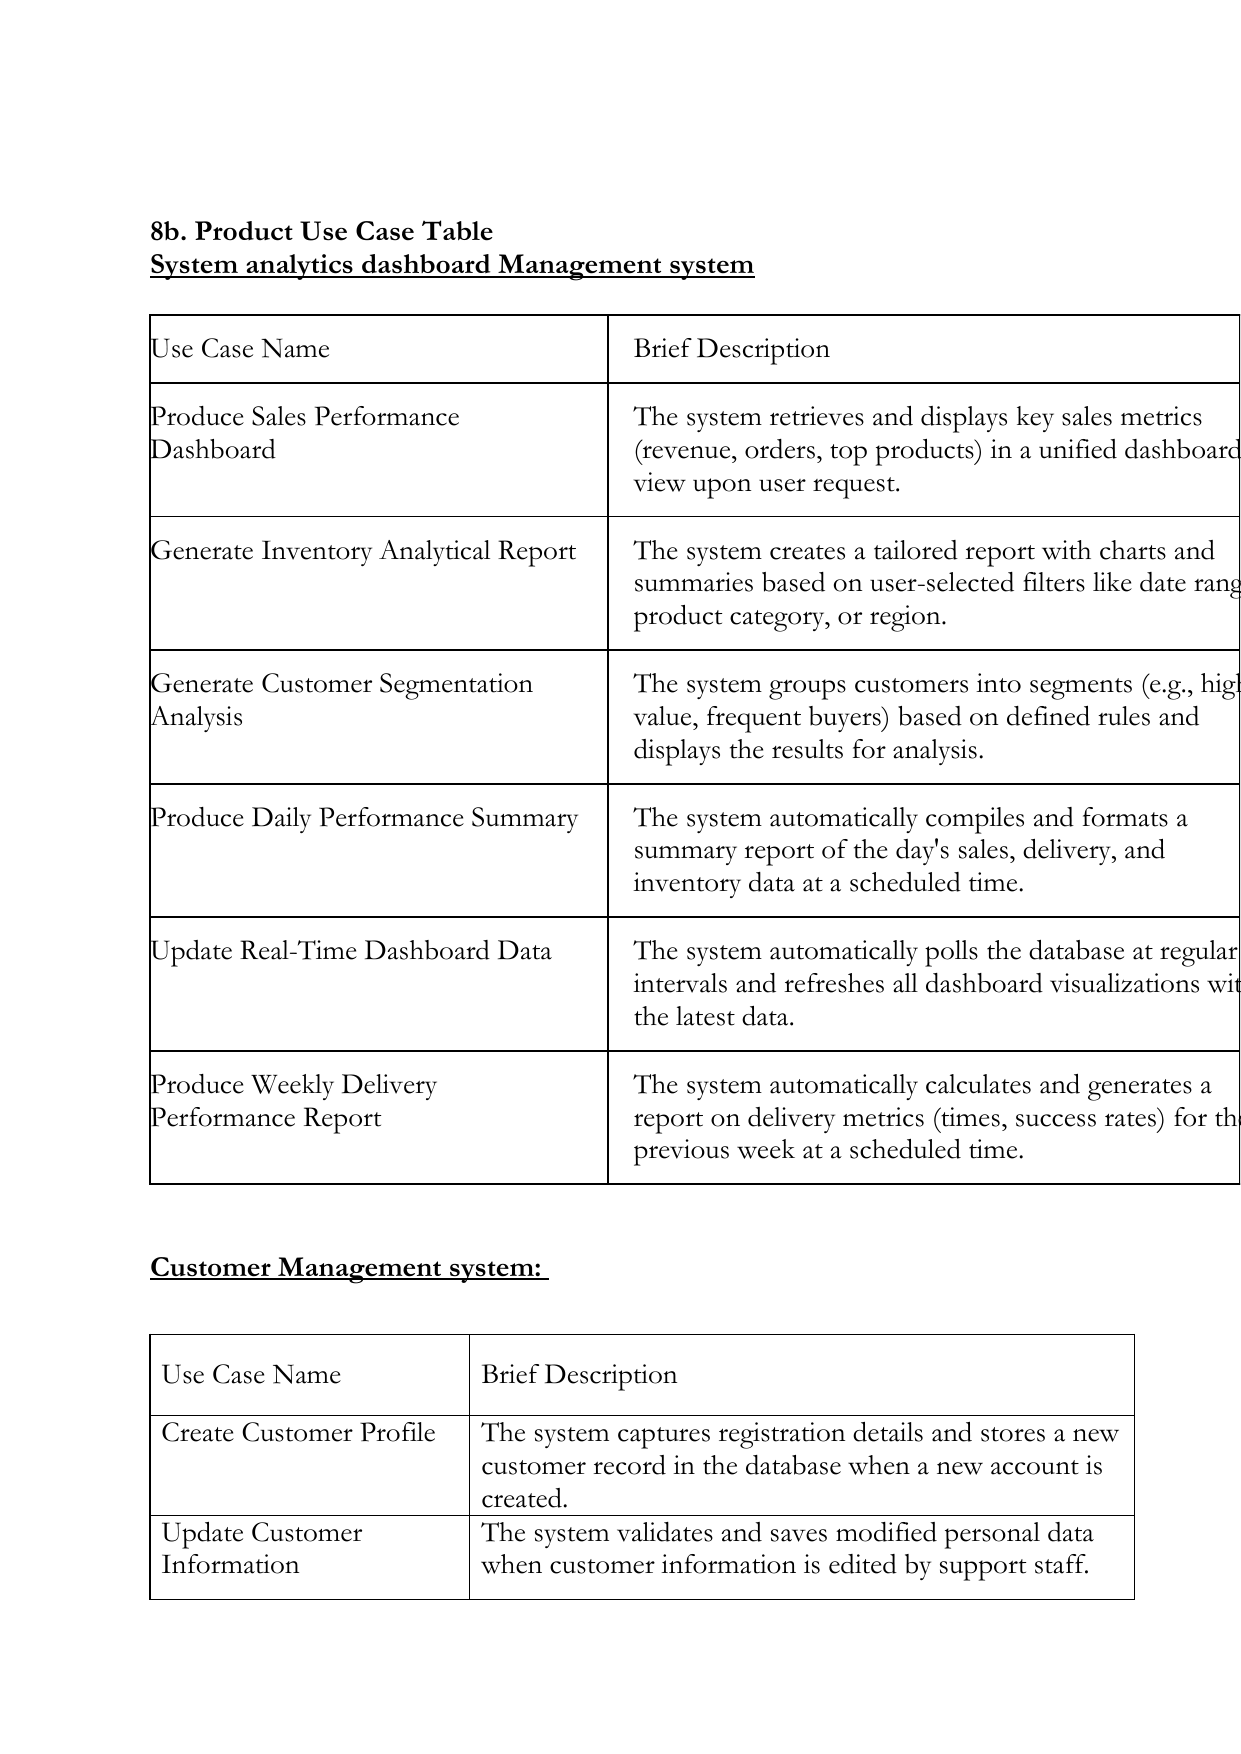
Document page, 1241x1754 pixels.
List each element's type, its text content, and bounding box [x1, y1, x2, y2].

table_cell Produce Daily Performance Summary [151, 785, 607, 916]
table_cell Update Customer Information [151, 1516, 469, 1599]
subtitle 8b. Product Use Case Table [150, 216, 1090, 248]
table_cell Generate Customer Segmentation Analysis [151, 651, 607, 783]
table_cell The system automatically compiles and formats a summary report of the day's sales, delivery, and inventory data at a scheduled time. [609, 785, 1239, 916]
table_cell The system automatically calculates and generates a report on delivery metrics (times, success rates) for the previous week at a scheduled time. [609, 1052, 1239, 1183]
table_header Use Case Name [151, 1335, 469, 1415]
table_header Brief Description [470, 1335, 1134, 1415]
table_cell Update Real-Time Dashboard Data [151, 918, 607, 1050]
text Customer Management system: [150, 1251, 1090, 1284]
table_cell The system automatically polls the database at regular intervals and refreshes all dashboard visualizations with the latest data. [609, 918, 1239, 1050]
table_cell The system creates a tailored report with charts and summaries based on user-selected filters like date range, product category, or region. [609, 517, 1239, 649]
table_cell The system validates and saves modified personal data when customer information is edited by support staff. [470, 1516, 1134, 1599]
table_cell Produce Weekly Delivery Performance Report [151, 1052, 607, 1183]
table_cell Produce Sales Performance Dashboard [151, 384, 607, 516]
table_cell Generate Inventory Analytical Report [151, 517, 607, 649]
table_cell The system groups customers into segments (e.g., high-value, frequent buyers) based on defined rules and displays the results for analysis. [609, 651, 1239, 783]
subtitle System analytics dashboard Management system [150, 248, 1090, 281]
table_header Use Case Name [151, 316, 607, 382]
table_header Brief Description [609, 316, 1239, 382]
table_cell The system captures registration details and stores a new customer record in the database when a new account is created. [470, 1416, 1134, 1515]
table_cell The system retrieves and displays key sales metrics (revenue, orders, top products) in a unified dashboard view upon user request. [609, 384, 1239, 516]
table_cell Create Customer Profile [151, 1416, 469, 1515]
